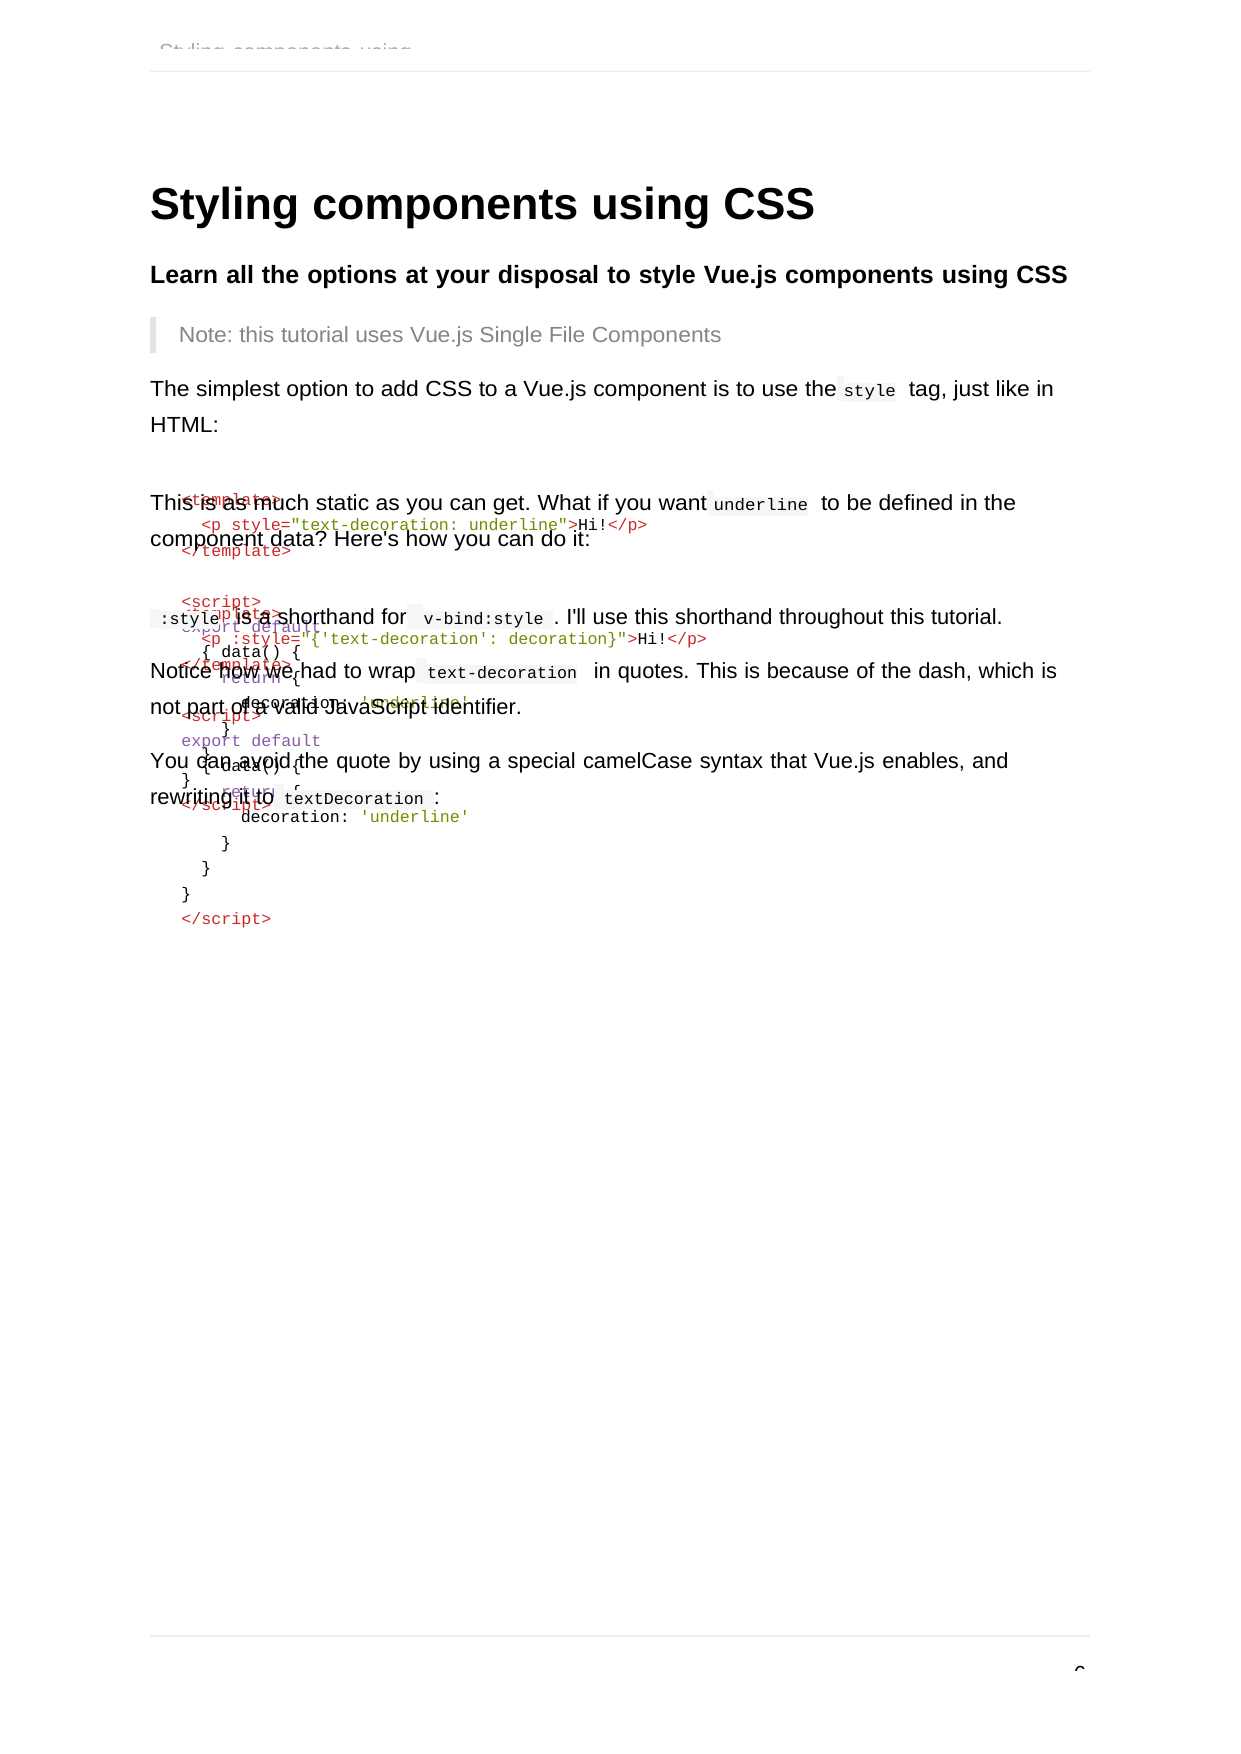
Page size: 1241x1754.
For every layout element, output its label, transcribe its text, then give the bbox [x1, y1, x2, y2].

text Notice how we had to wrap text-decoration in quotes. This is because of the dash, which is not part of a valid JavaScript identifier. [150, 658, 1062, 719]
text :style is a shorthand for v-bind:style . I'll use this shorthand throughout this tutorial. [423, 604, 1159, 629]
text This is as much static as you can get. What if you want underline to be defined in the component data? Here's how you can do it: [150, 490, 1062, 551]
text Note: this tutorial uses Vue.js Single File Components [178, 322, 1159, 347]
text The simplest option to add CSS to a Vue.js component is to use the style tag, just like in HTML: [150, 376, 1062, 437]
text :style is a shorthand for v-bind:style . I'll use this shorthand throughout this tutorial. [150, 604, 407, 629]
text You can avoid the quote by using a special camelCase syntax that Vue.js enables, and rewriting it to textDecoration : [150, 748, 1062, 809]
subtitle Styling components using CSS [150, 177, 1159, 229]
subtitle Learn all the options at your disposal to style Vue.js components using CSS [150, 261, 1159, 289]
